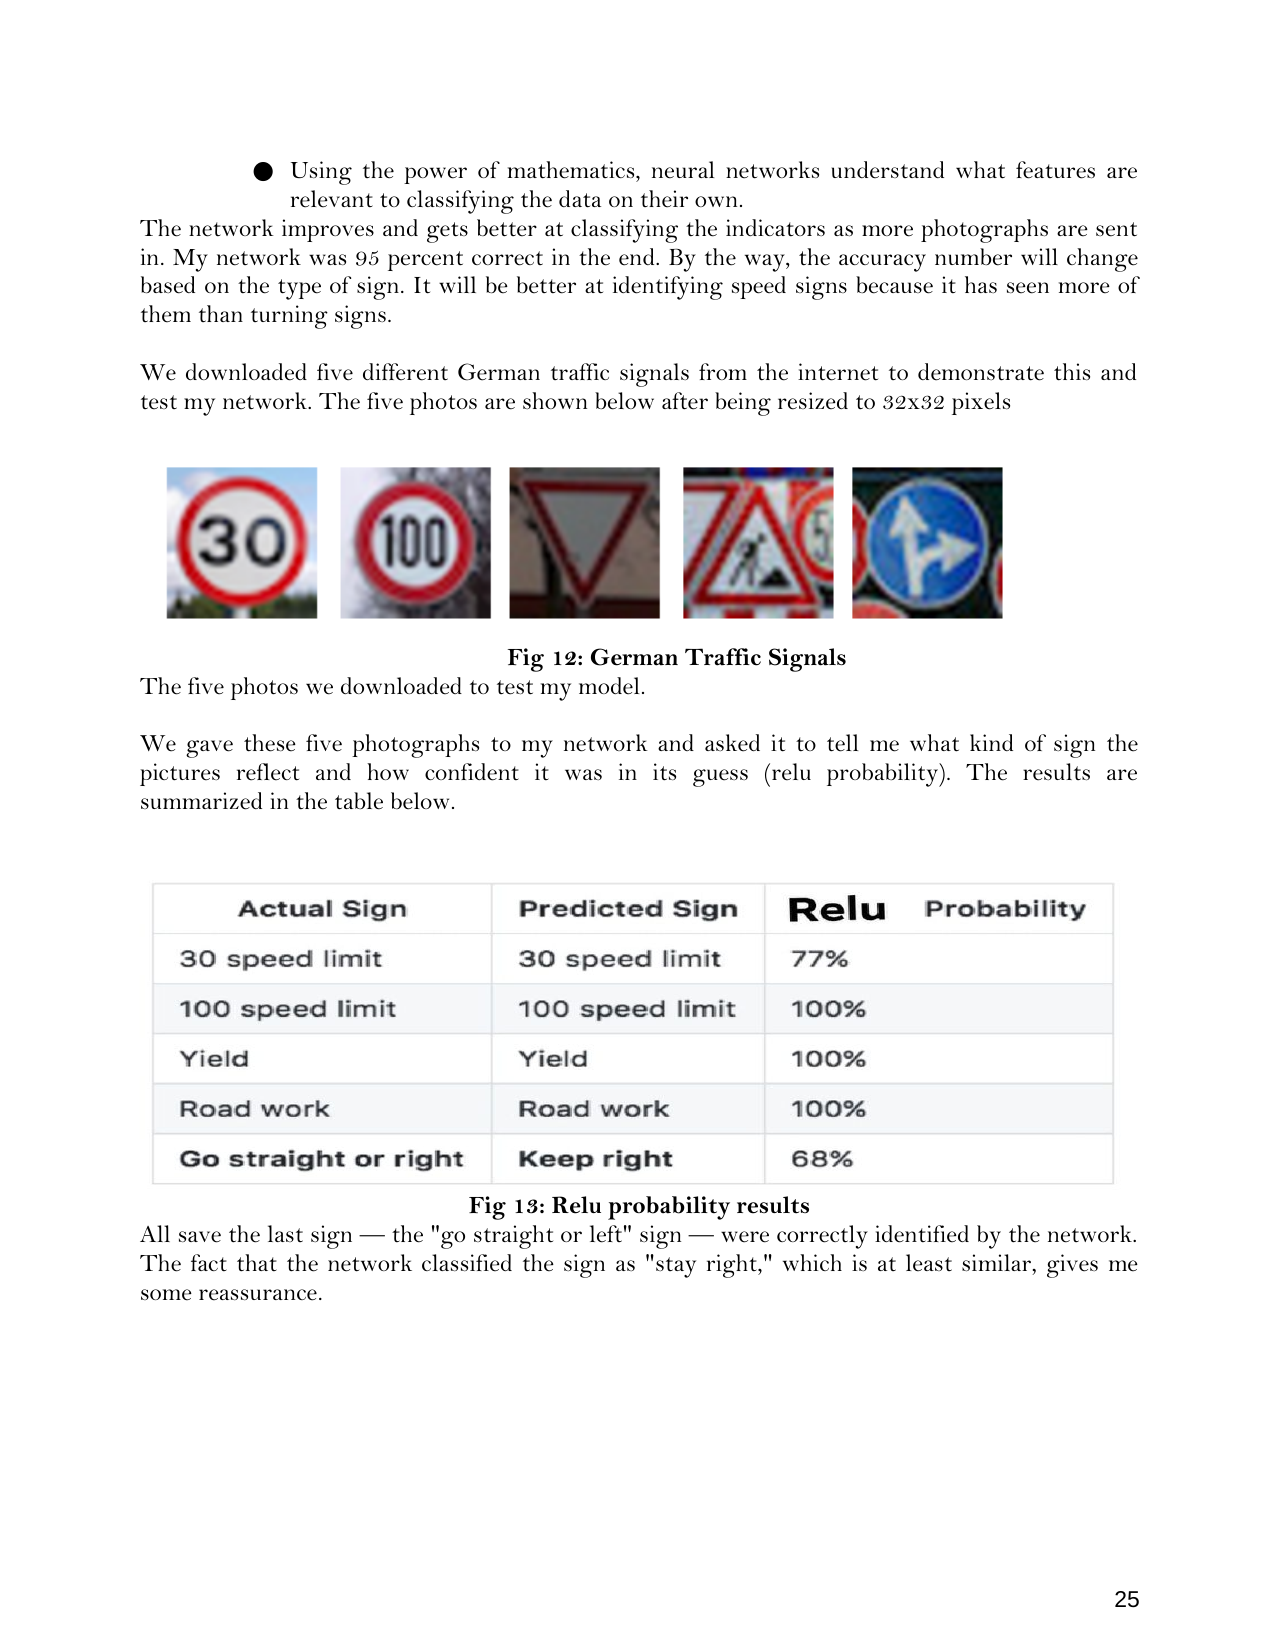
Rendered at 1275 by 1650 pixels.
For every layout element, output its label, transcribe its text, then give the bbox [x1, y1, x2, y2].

text All save the last sign — the "go straight or left" sign — were correctly identified by the network. The fact that the network classified the sign as "stay right," which is at least similar, gives me some reassurance. [139, 1220, 1139, 1307]
text We gave these five photographs to my network and asked it to tell me what kind of sign the pictures reflect and how confident it was in its guess (relu probability). The results are summarized in the table below. [139, 730, 1139, 816]
list Using the power of mathematics, neural networks understand what features are relevant to classifying the data on their own. [252, 156, 1139, 214]
picture [139, 874, 1128, 1192]
text Fig 13: Relu probability results [139, 1191, 1139, 1220]
text We downloaded five different German traffic signals from the internet to demonstrate this and test my network. The five photos are shown below after being resized to 32x32 pixels [139, 358, 1139, 416]
text The network improves and gets better at classifying the indicators as more photographs are sent in. My network was 95 percent correct in the end. By the way, the accuracy number will change based on the type of sign. It will be better at identifying speed signs because it has seen more of them than turning signs. [139, 214, 1139, 329]
picture [139, 444, 1031, 644]
text The five photos we downloaded to test my model. [139, 672, 1139, 701]
text Fig 12: German Traffic Signals [214, 643, 1139, 672]
